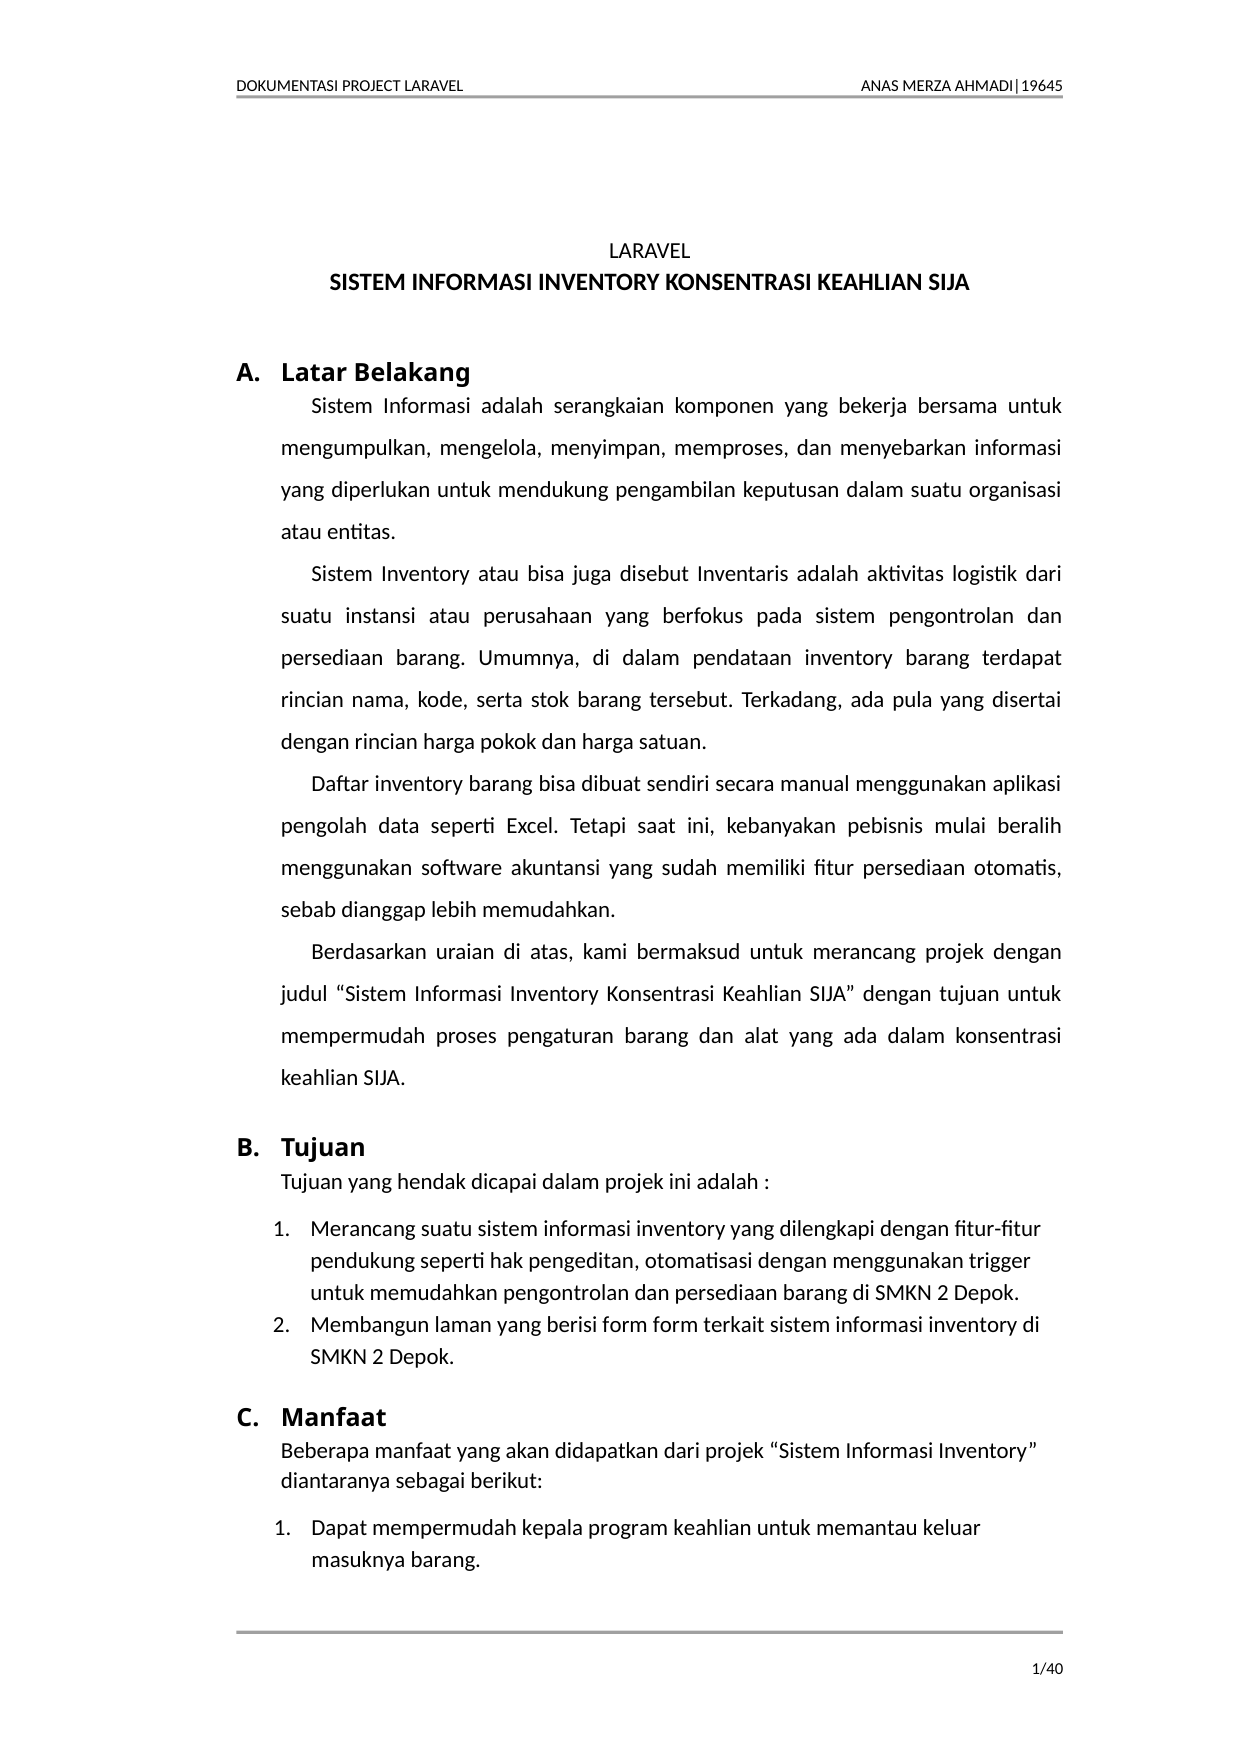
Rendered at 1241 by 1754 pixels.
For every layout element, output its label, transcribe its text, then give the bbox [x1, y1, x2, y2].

text Tujuan yang hendak dicapai dalam projek ini adalah : [236, 1167, 1063, 1195]
text SISTEM INFORMASI INVENTORY KONSENTRASI KEAHLIAN SIJA [236, 266, 1063, 297]
list Membangun laman yang berisi form form terkait sistem informasi inventory di SMKN 2 Depok. [273, 1310, 1063, 1370]
list Merancang suatu sistem informasi inventory yang dilengkapi dengan fitur-fitur pendukung seperti hak pengeditan, otomatisasi dengan menggunakan trigger untuk memudahkan pengontrolan dan persediaan barang di SMKN 2 Depok. [273, 1214, 1063, 1306]
list Dapat mempermudah kepala program keahlian untuk memantau keluar masuknya barang. [274, 1513, 1063, 1574]
subtitle Tujuan [236, 1130, 1063, 1164]
text Berdasarkan uraian di atas, kami bermaksud untuk merancang projek dengan judul “Sistem Informasi Inventory Konsentrasi Keahlian SIJA” dengan tujuan untuk mempermudah proses pengaturan barang dan alat yang ada dalam konsentrasi keahlian SIJA. [281, 937, 1063, 1091]
text LARAVEL [236, 236, 1063, 264]
text Beberapa manfaat yang akan didapatkan dari projek “Sistem Informasi Inventory” diantaranya sebagai berikut: [281, 1436, 1063, 1494]
subtitle Latar Belakang [236, 354, 1063, 389]
text Daftar inventory barang bisa dibuat sendiri secara manual menggunakan aplikasi pengolah data seperti Excel. Tetapi saat ini, kebanyakan pebisnis mulai beralih menggunakan software akuntansi yang sudah memiliki fitur persediaan otomatis, sebab dianggap lebih memudahkan. [281, 769, 1063, 923]
subtitle Manfaat [236, 1399, 1063, 1434]
text Sistem Informasi adalah serangkaian komponen yang bekerja bersama untuk mengumpulkan, mengelola, menyimpan, memproses, dan menyebarkan informasi yang diperlukan untuk mendukung pengambilan keputusan dalam suatu organisasi atau entitas. [281, 391, 1063, 545]
text Sistem Inventory atau bisa juga disebut Inventaris adalah aktivitas logistik dari suatu instansi atau perusahaan yang berfokus pada sistem pengontrolan dan persediaan barang. Umumnya, di dalam pendataan inventory barang terdapat rincian nama, kode, serta stok barang tersebut. Terkadang, ada pula yang disertai dengan rincian harga pokok dan harga satuan. [281, 559, 1063, 755]
